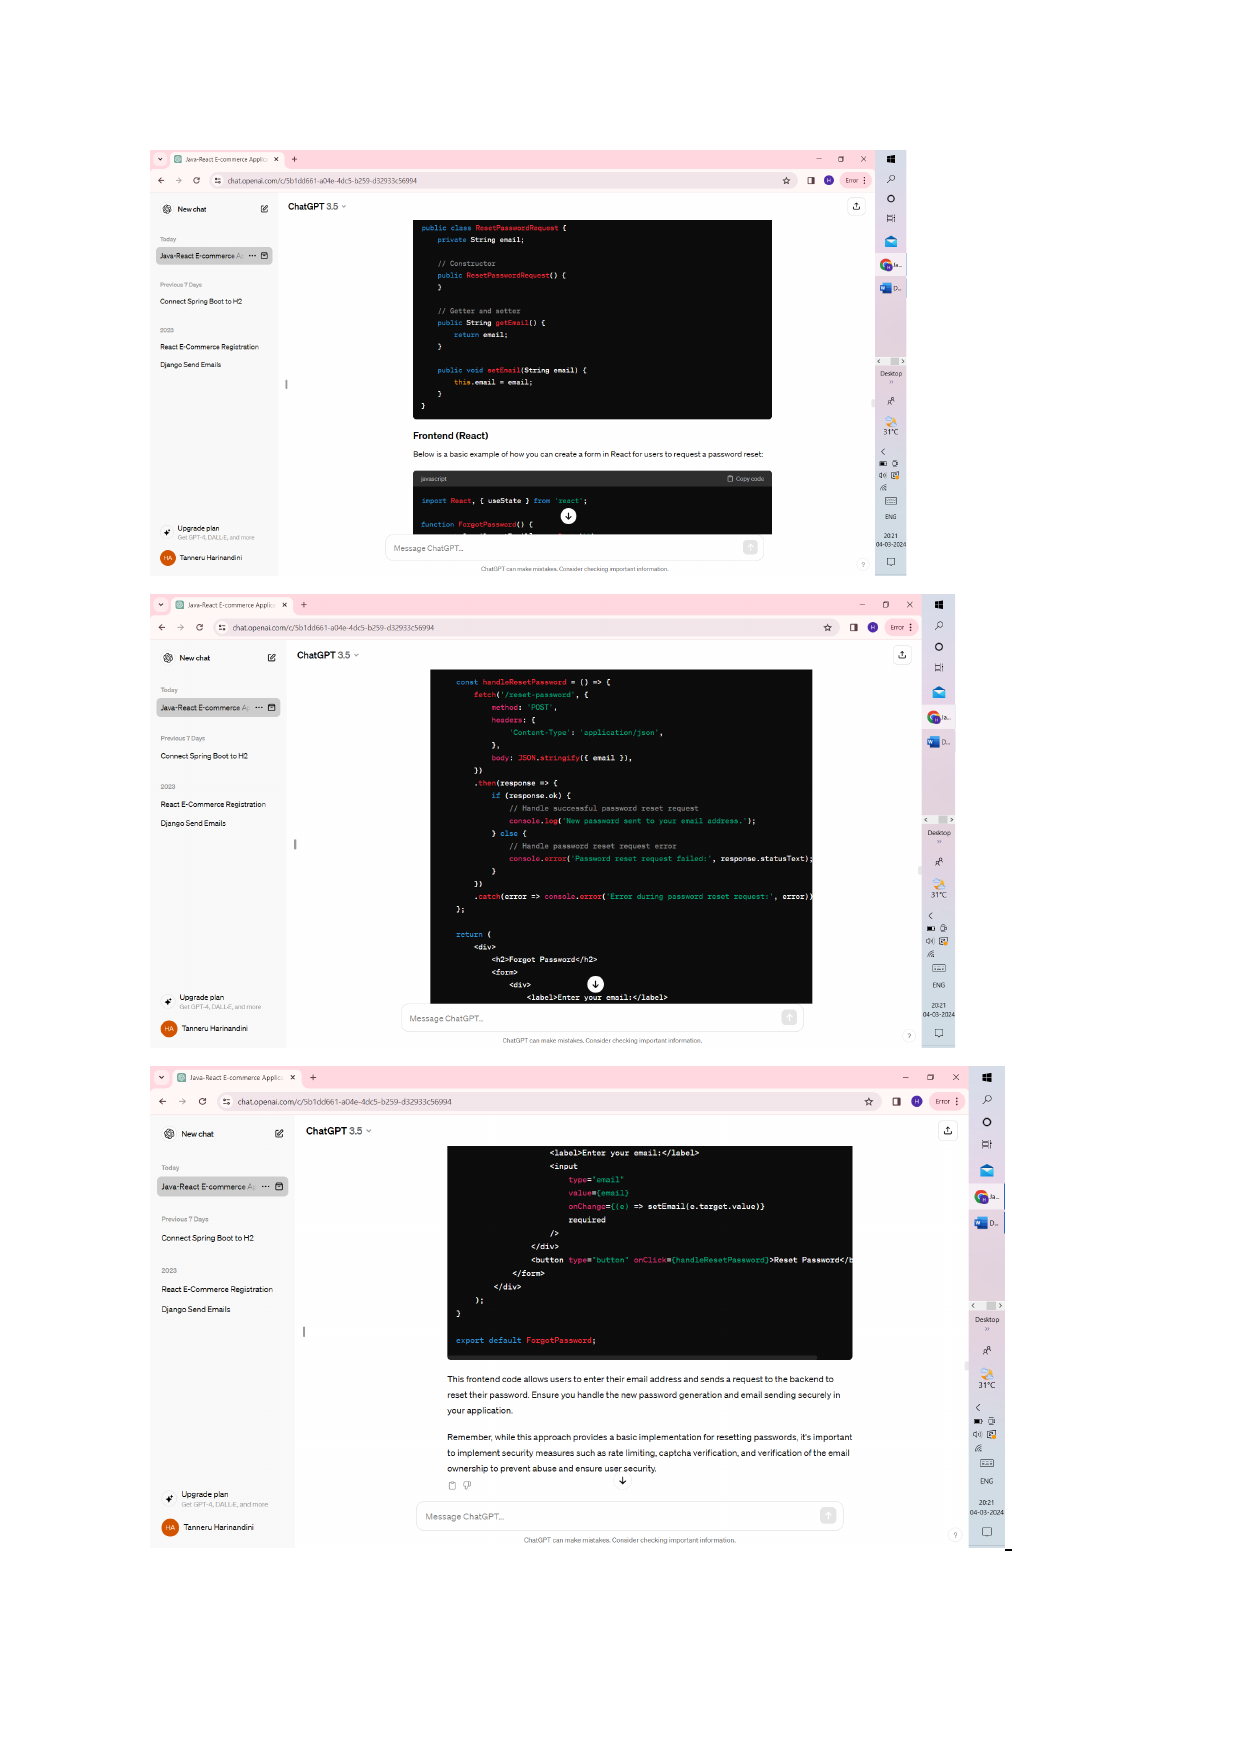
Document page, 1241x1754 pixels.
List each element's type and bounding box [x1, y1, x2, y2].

picture [150, 1066, 1005, 1548]
picture [150, 594, 956, 1048]
picture [150, 150, 907, 576]
